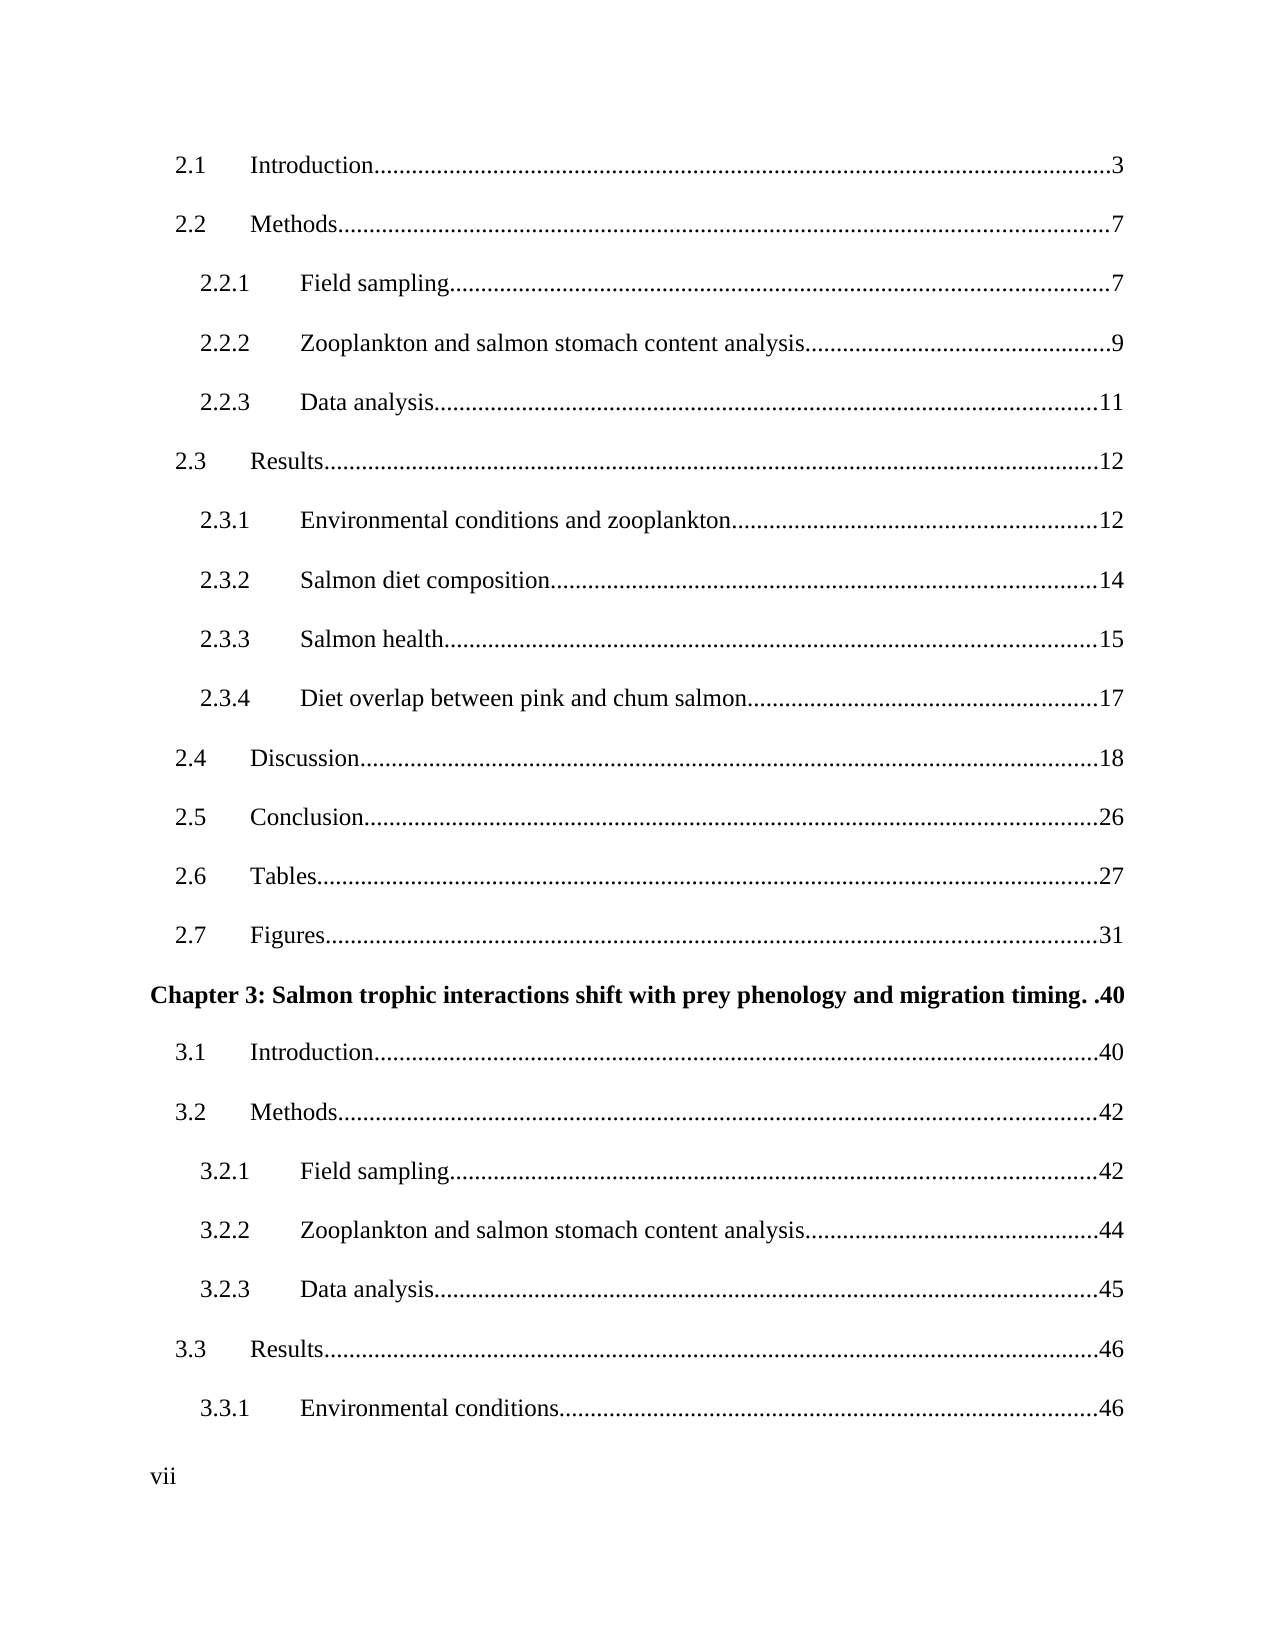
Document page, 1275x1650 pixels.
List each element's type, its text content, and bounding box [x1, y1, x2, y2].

text 2.6 Tables 27 [175, 861, 1125, 890]
text 2.7 Figures 31 [175, 921, 1125, 949]
text 2.2.3 Data analysis 11 [200, 387, 1125, 416]
text 2.3.3 Salmon health 15 [200, 624, 1125, 653]
text 3.2.1 Field sampling 42 [200, 1156, 1125, 1184]
text 2.4 Discussion 18 [175, 743, 1125, 771]
text 2.1 Introduction 3 [175, 150, 1125, 179]
text 2.3 Results 12 [175, 446, 1125, 475]
text 2.3.2 Salmon diet composition 14 [200, 565, 1125, 594]
text 2.2.1 Field sampling 7 [200, 268, 1125, 297]
text 3.1 Introduction 40 [175, 1037, 1125, 1066]
text 3.2.3 Data analysis 45 [200, 1274, 1125, 1303]
text 2.3.4 Diet overlap between pink and chum salmon 17 [200, 683, 1125, 712]
text 3.2 Methods 42 [175, 1097, 1125, 1125]
text 2.5 Conclusion 26 [175, 802, 1125, 831]
text 2.2 Methods 7 [175, 209, 1125, 238]
text 3.3.1 Environmental conditions 46 [200, 1393, 1125, 1422]
text Chapter 3: Salmon trophic interactions shift with prey phenology and migration timing 40 [150, 980, 1125, 1008]
text 2.3.1 Environmental conditions and zooplankton 12 [200, 506, 1125, 534]
text 2.2.2 Zooplankton and salmon stomach content analysis 9 [200, 328, 1125, 357]
text 3.2.2 Zooplankton and salmon stomach content analysis 44 [200, 1215, 1125, 1244]
text 3.3 Results 46 [175, 1334, 1125, 1362]
